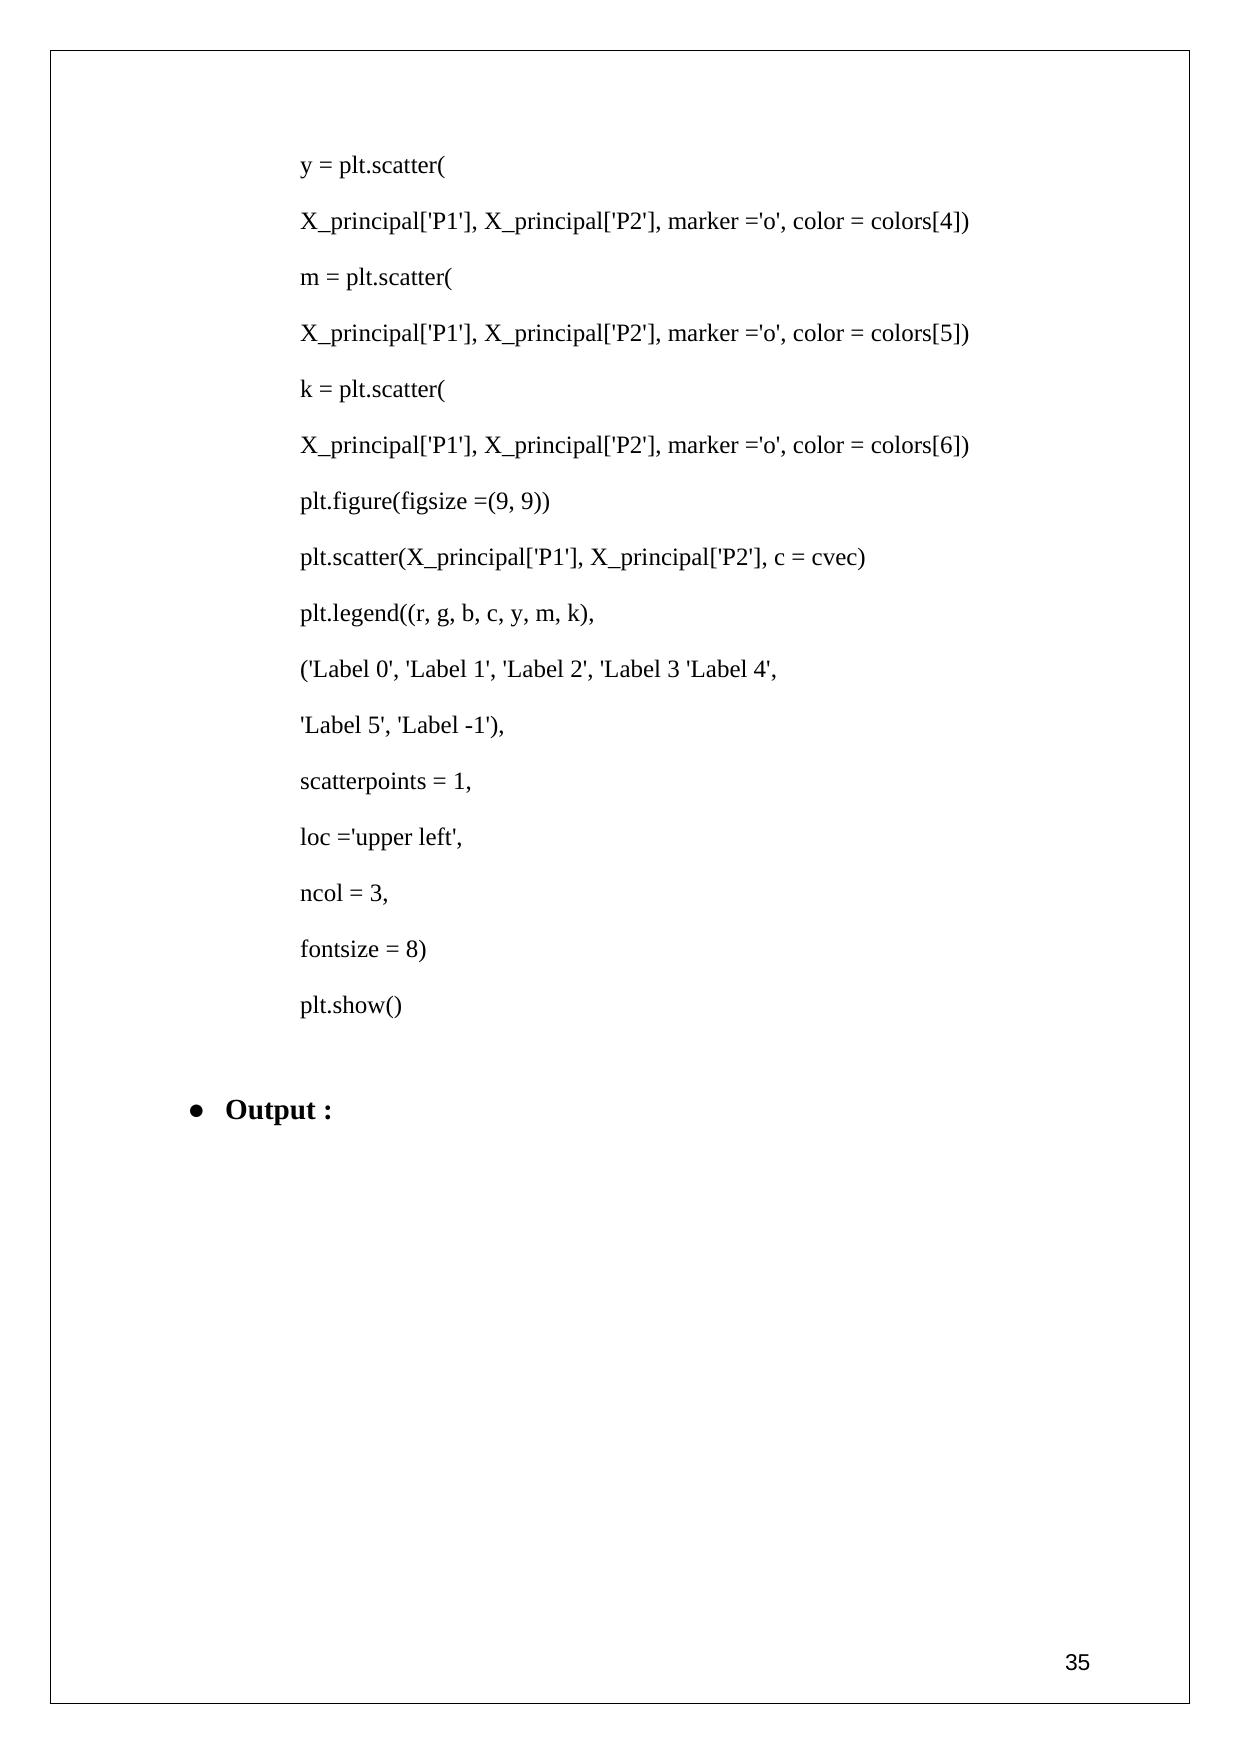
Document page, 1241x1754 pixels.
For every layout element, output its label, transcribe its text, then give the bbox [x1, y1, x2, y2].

text scatterpoints = 1, [300, 766, 1090, 795]
text loc ='upper left', [300, 822, 1090, 851]
text m = plt.scatter( [300, 262, 1090, 291]
text plt.scatter(X_principal['P1'], X_principal['P2'], c = cvec) [300, 542, 1090, 571]
text fontsize = 8) [300, 934, 1090, 963]
text ncol = 3, [300, 878, 1090, 907]
text X_principal['P1'], X_principal['P2'], marker ='o', color = colors[4]) [300, 206, 1090, 235]
text y = plt.scatter( [300, 150, 1090, 179]
text k = plt.scatter( [300, 374, 1090, 403]
text ('Label 0', 'Label 1', 'Label 2', 'Label 3 'Label 4', [300, 654, 1090, 683]
text 'Label 5', 'Label -1'), [300, 710, 1090, 739]
text plt.figure(figsize =(9, 9)) [300, 486, 1090, 515]
text X_principal['P1'], X_principal['P2'], marker ='o', color = colors[5]) [300, 318, 1090, 347]
text plt.show() [300, 991, 1090, 1019]
list Output : [187, 1092, 1090, 1126]
text plt.legend((r, g, b, c, y, m, k), [300, 598, 1090, 627]
text X_principal['P1'], X_principal['P2'], marker ='o', color = colors[6]) [300, 430, 1090, 459]
